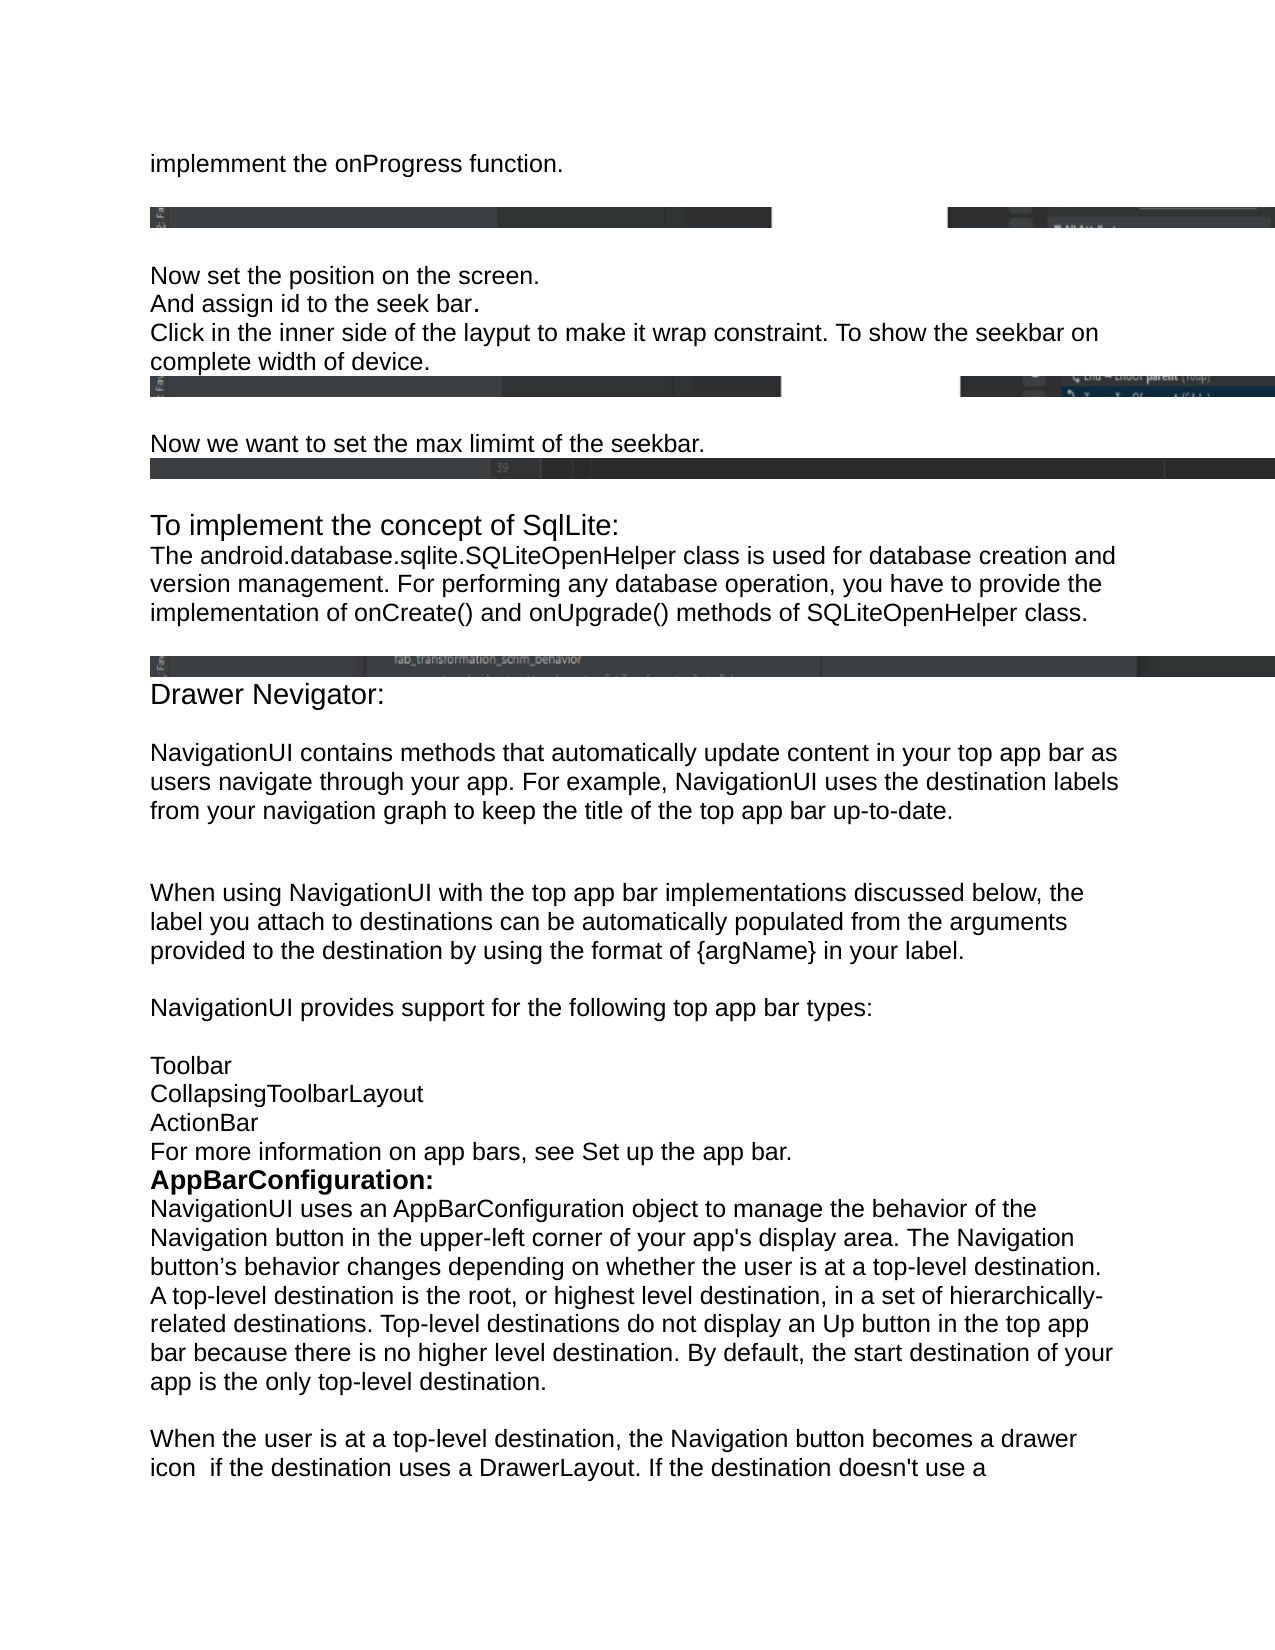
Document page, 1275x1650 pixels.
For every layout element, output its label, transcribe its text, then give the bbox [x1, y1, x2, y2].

text Toolbar [150, 1051, 1125, 1080]
text NavigationUI contains methods that automatically update content in your top app bar as users navigate through your app. For example, NavigationUI uses the destination labels from your navigation graph to keep the title of the top app bar up-to-date. [150, 739, 1125, 825]
text CollapsingToolbarLayout [150, 1080, 1125, 1109]
text Now set the position on the screen. [150, 261, 1125, 290]
text To implement the concept of SqlLite: [150, 512, 1125, 541]
text The android.database.sqlite.SQLiteOpenHelper class is used for database creation and version management. For performing any database operation, you have to provide the implementation of onCreate() and onUpgrade() methods of SQLiteOpenHelper class. [150, 541, 1125, 627]
text NavigationUI provides support for the following top app bar types: [150, 994, 1125, 1022]
text Now we want to set the max limimt of the seekbar. [150, 430, 1125, 458]
text AppBarConfiguration: [150, 1166, 1125, 1195]
text For more information on app bars, see Set up the app bar. [150, 1137, 1125, 1166]
text NavigationUI uses an AppBarConfiguration object to manage the behavior of the Navigation button in the upper-left corner of your app's display area. The Navigation button’s behavior changes depending on whether the user is at a top-level destination. [150, 1195, 1125, 1281]
text When using NavigationUI with the top app bar implementations discussed below, the label you attach to destinations can be automatically populated from the arguments provided to the destination by using the format of {argName} in your label. [150, 879, 1125, 965]
text And assign id to the seek bar. [150, 290, 1125, 319]
text A top-level destination is the root, or highest level destination, in a set of hierarchically-related destinations. Top-level destinations do not display an Up button in the top app bar because there is no higher level destination. By default, the start destination of your app is the only top-level destination. [150, 1281, 1125, 1396]
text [150, 1425, 1125, 1482]
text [150, 150, 1125, 179]
text Click in the inner side of the layput to make it wrap constraint. To show the seekbar on complete width of device. [150, 319, 1125, 376]
text ActionBar [150, 1109, 1125, 1137]
text Drawer Nevigator: [150, 681, 1125, 710]
